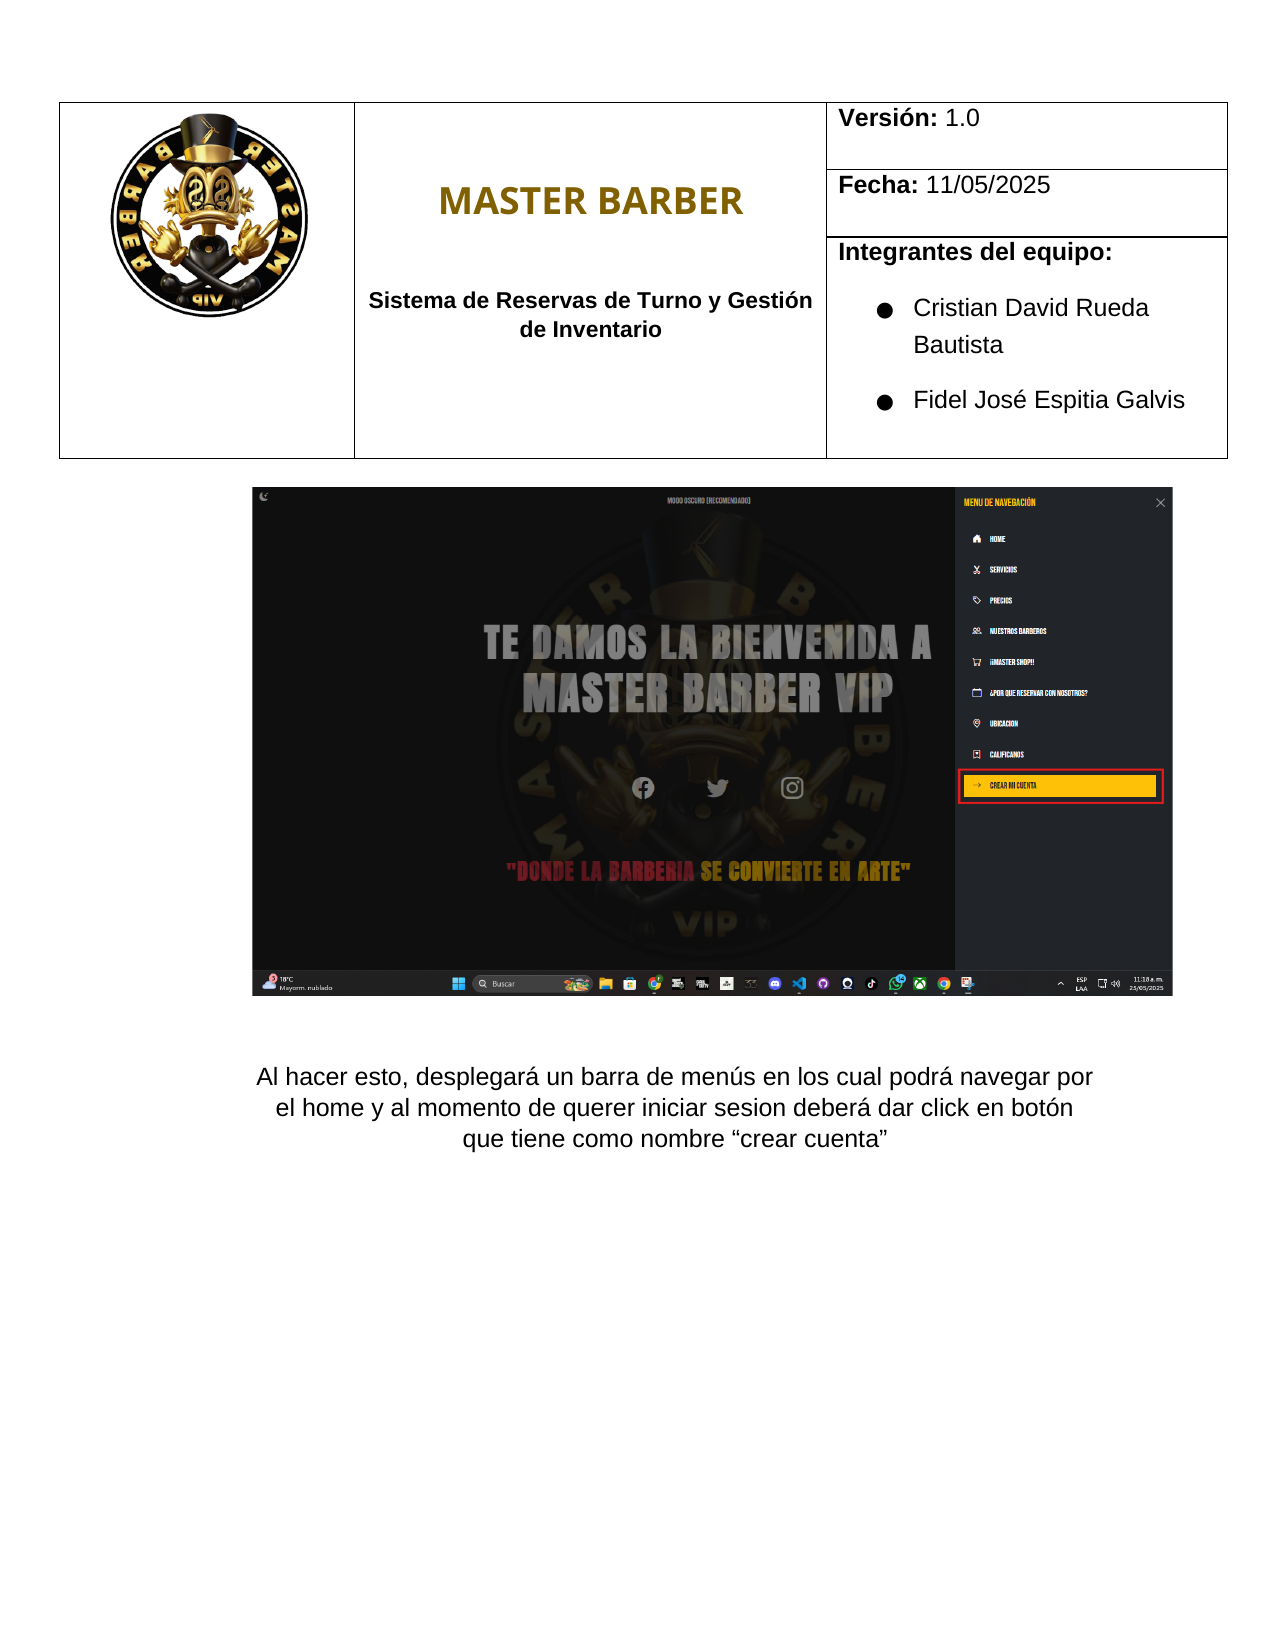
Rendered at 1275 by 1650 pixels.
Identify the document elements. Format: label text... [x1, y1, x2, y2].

text Al hacer esto, desplegará un barra de menús en los cual podrá navegar por el home y al momento de querer iniciar sesion deberá dar click en botón que tiene como nombre “crear cuenta” [252, 1062, 1098, 1153]
picture [100, 102, 313, 321]
picture [252, 487, 1173, 996]
